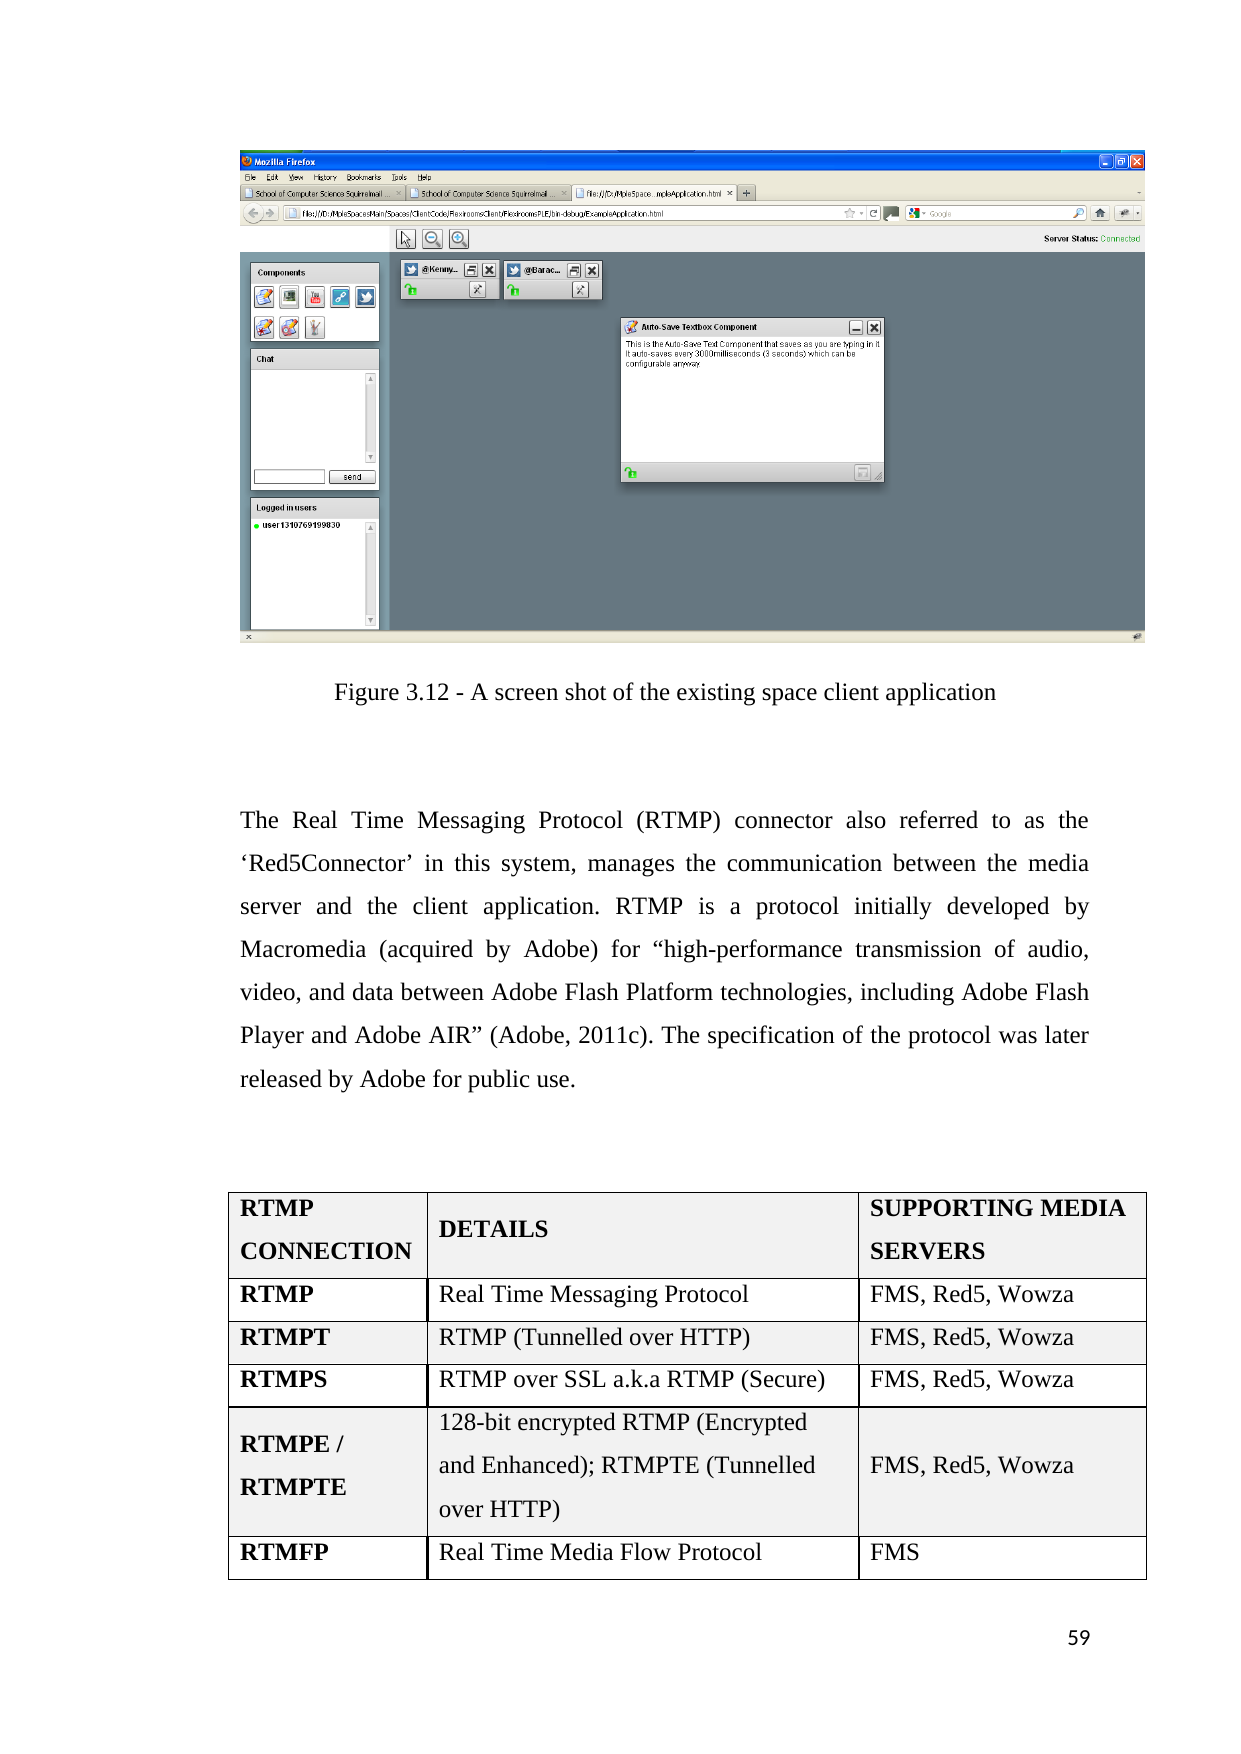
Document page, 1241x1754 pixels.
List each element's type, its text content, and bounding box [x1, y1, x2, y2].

table_cell FMS [860, 1537, 1146, 1578]
table_cell FMS, Red5, Wowza [859, 1408, 1146, 1536]
table_cell FMS, Red5, Wowza [859, 1322, 1146, 1363]
table_cell RTMFP [229, 1537, 426, 1578]
table_header RTMP CONNECTION [229, 1193, 427, 1278]
table_cell FMS, Red5, Wowza [860, 1279, 1146, 1321]
table_cell RTMP [229, 1279, 426, 1321]
table_cell RTMPE / RTMPTE [229, 1408, 427, 1536]
table_header DETAILS [428, 1193, 858, 1278]
table_cell 128-bit encrypted RTMP (Encrypted and Enhanced); RTMPTE (Tunnelled over HTTP) [428, 1408, 858, 1536]
picture [240, 150, 1145, 643]
table_cell Real Time Media Flow Protocol [429, 1537, 858, 1578]
table_cell RTMP (Tunnelled over HTTP) [428, 1322, 858, 1363]
table_cell FMS, Red5, Wowza [860, 1365, 1146, 1406]
table_header SUPPORTING MEDIA SERVERS [859, 1193, 1146, 1278]
table_cell Real Time Messaging Protocol [429, 1279, 858, 1321]
table_cell RTMPS [229, 1365, 426, 1406]
text The Real Time Messaging Protocol (RTMP) connector also referred to as the ‘Red5Connector’ in this system, manages the communication between the media server and the client application. RTMP is a protocol initially developed by Macromedia (acquired by Adobe) for “high-performance transmission of audio, video, and data between Adobe Flash Platform technologies, including Adobe Flash Player and Adobe AIR” (Adobe, 2011c). The specification of the protocol was later released by Adobe for public use. [240, 805, 1090, 1092]
table_cell RTMP over SSL a.k.a RTMP (Secure) [429, 1365, 858, 1406]
table_cell RTMPT [229, 1322, 427, 1363]
